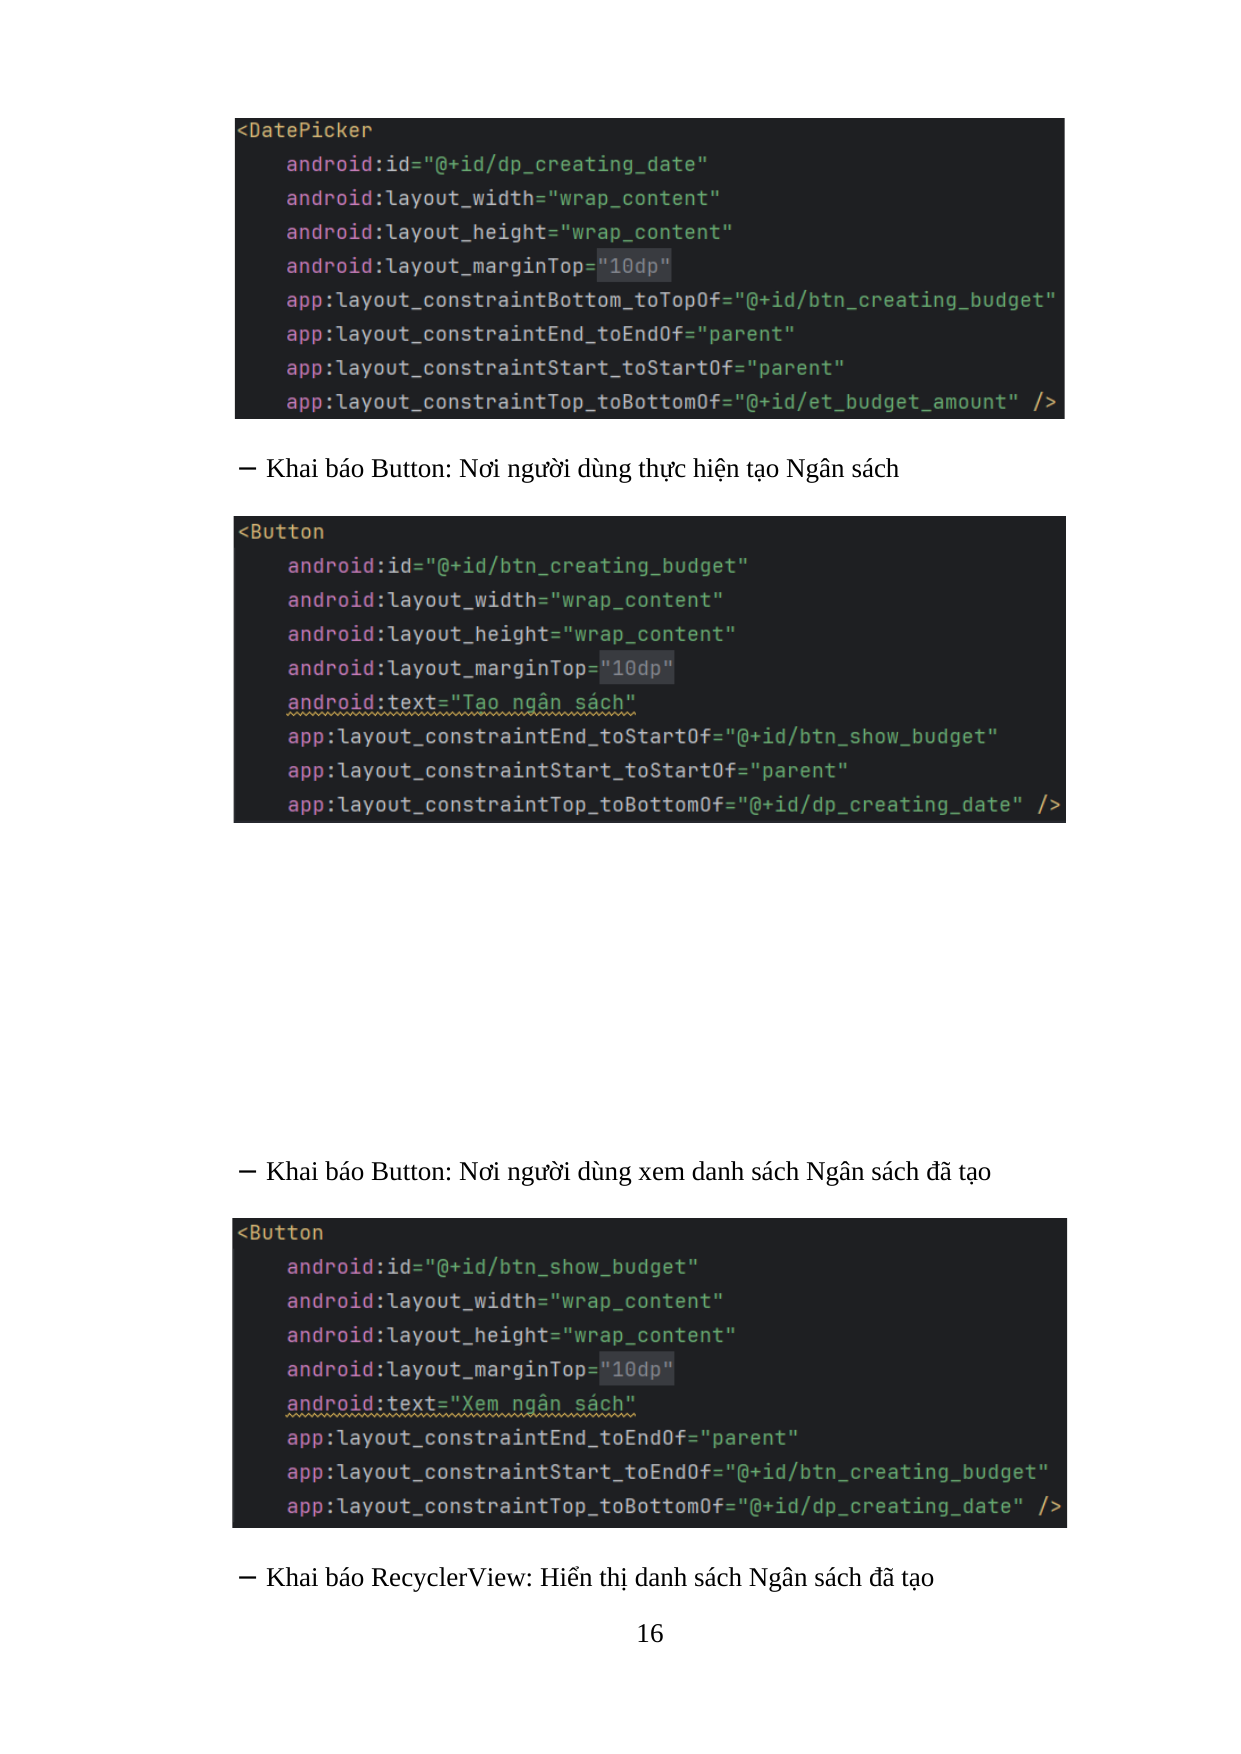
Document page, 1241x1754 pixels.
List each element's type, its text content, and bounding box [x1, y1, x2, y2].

text Khai báo RecyclerView: Hiển thị danh sách Ngân sách đã tạo [236, 1546, 1122, 1602]
picture [232, 1218, 1068, 1528]
text Khai báo Button: Nơi người dùng thực hiện tạo Ngân sách [236, 437, 1122, 493]
picture [234, 118, 1065, 419]
picture [233, 516, 1066, 823]
text Khai báo Button: Nơi người dùng xem danh sách Ngân sách đã tạo [236, 1140, 1122, 1195]
